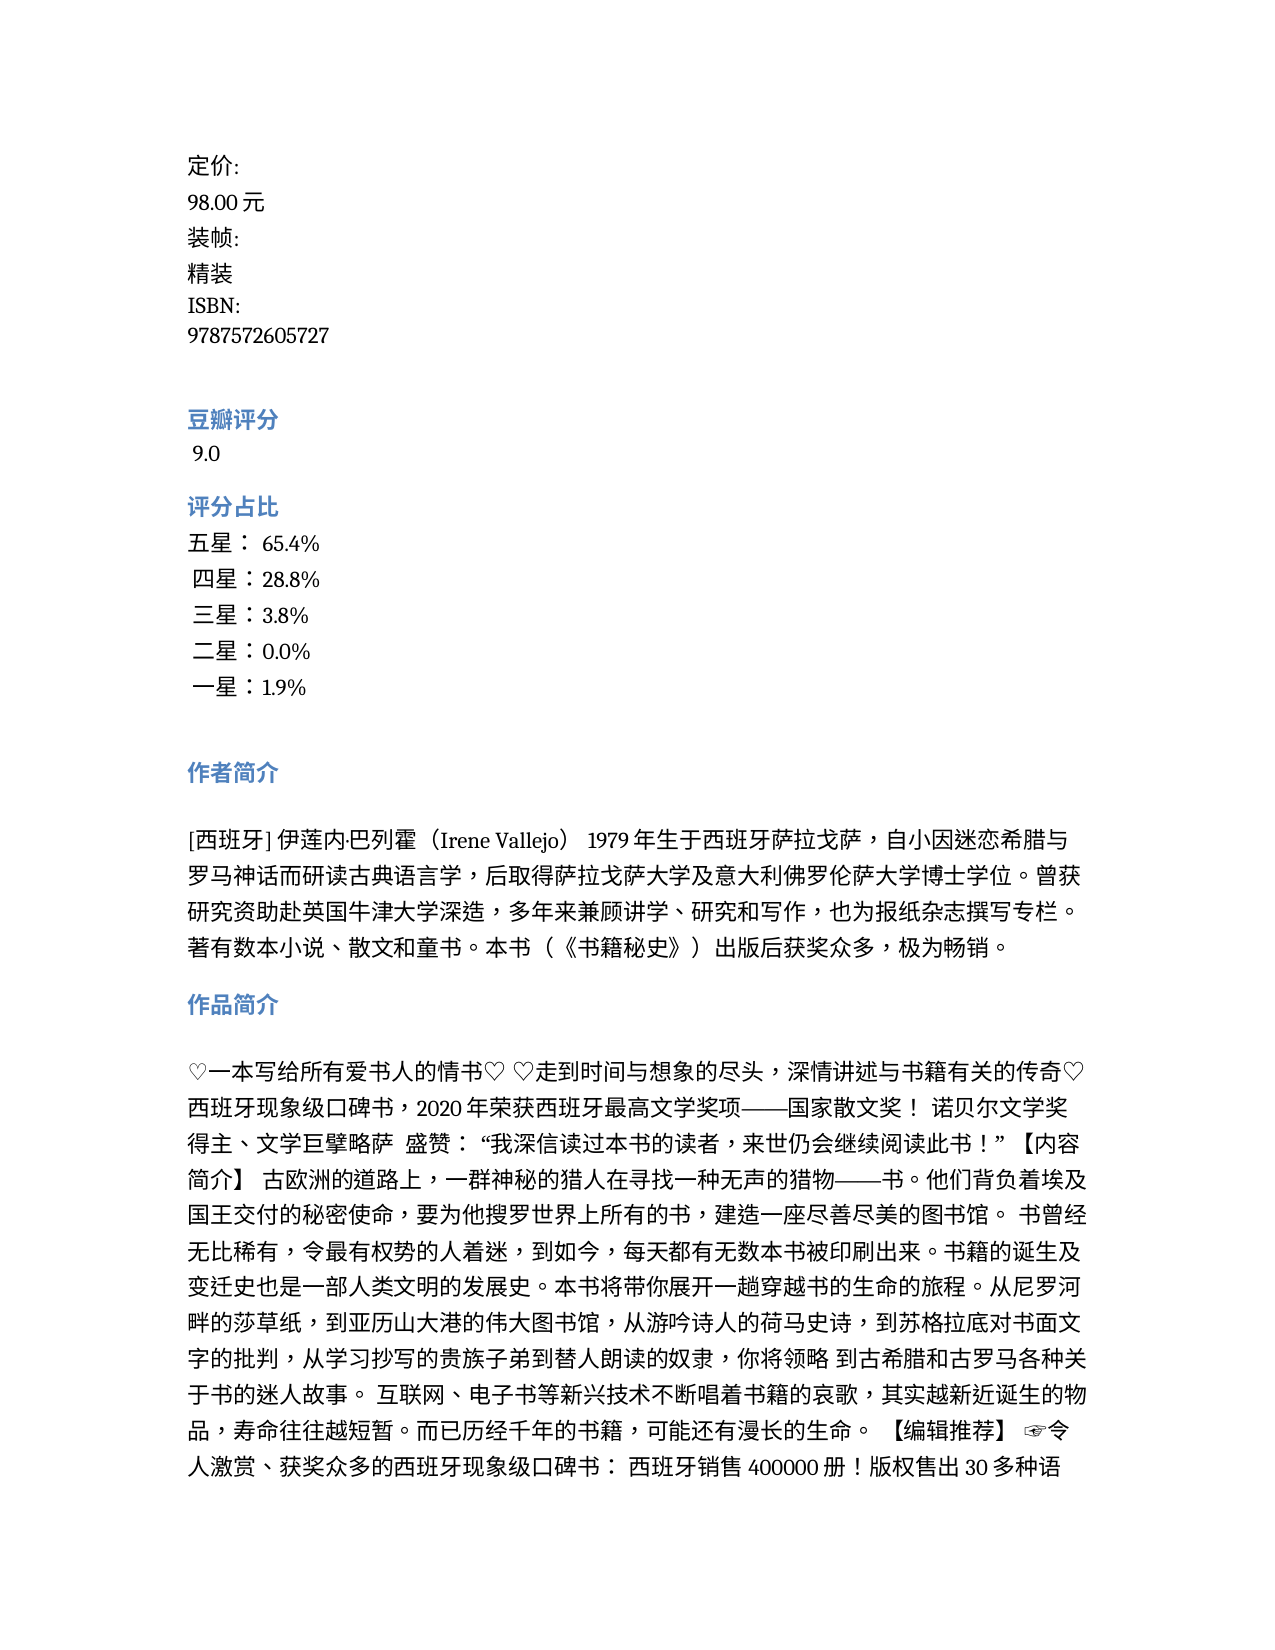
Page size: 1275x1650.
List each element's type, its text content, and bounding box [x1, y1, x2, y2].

text 五星： 65.4% 四星： 28.8% 三星： 3.8% 二星： 0.0% 一星： 1.9% [187, 527, 1087, 732]
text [187, 1025, 1087, 1482]
text 9.0 [187, 440, 1087, 467]
subtitle 作者简介 [187, 757, 1087, 788]
subtitle 豆瓣评分 [187, 404, 1087, 436]
text [西班牙] 伊莲内·巴列霍（Irene Vallejo） 1979年生于西班牙萨拉戈萨，自小因迷恋希腊与罗马神话而研读古典语言学，后取得萨拉戈萨大学及意大利佛罗伦萨大学博士学位。曾获研究资助赴英国牛津大学深造，多年来兼顾讲学、研究和写作，也为报纸杂志撰写专栏。著有数本小说、散文和童书。本书（《书籍秘史》）出版后获奖众多，极为畅销。 [187, 793, 1087, 963]
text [187, 150, 1087, 380]
subtitle 作品简介 [187, 989, 1087, 1020]
subtitle 评分占比 [187, 491, 1087, 523]
